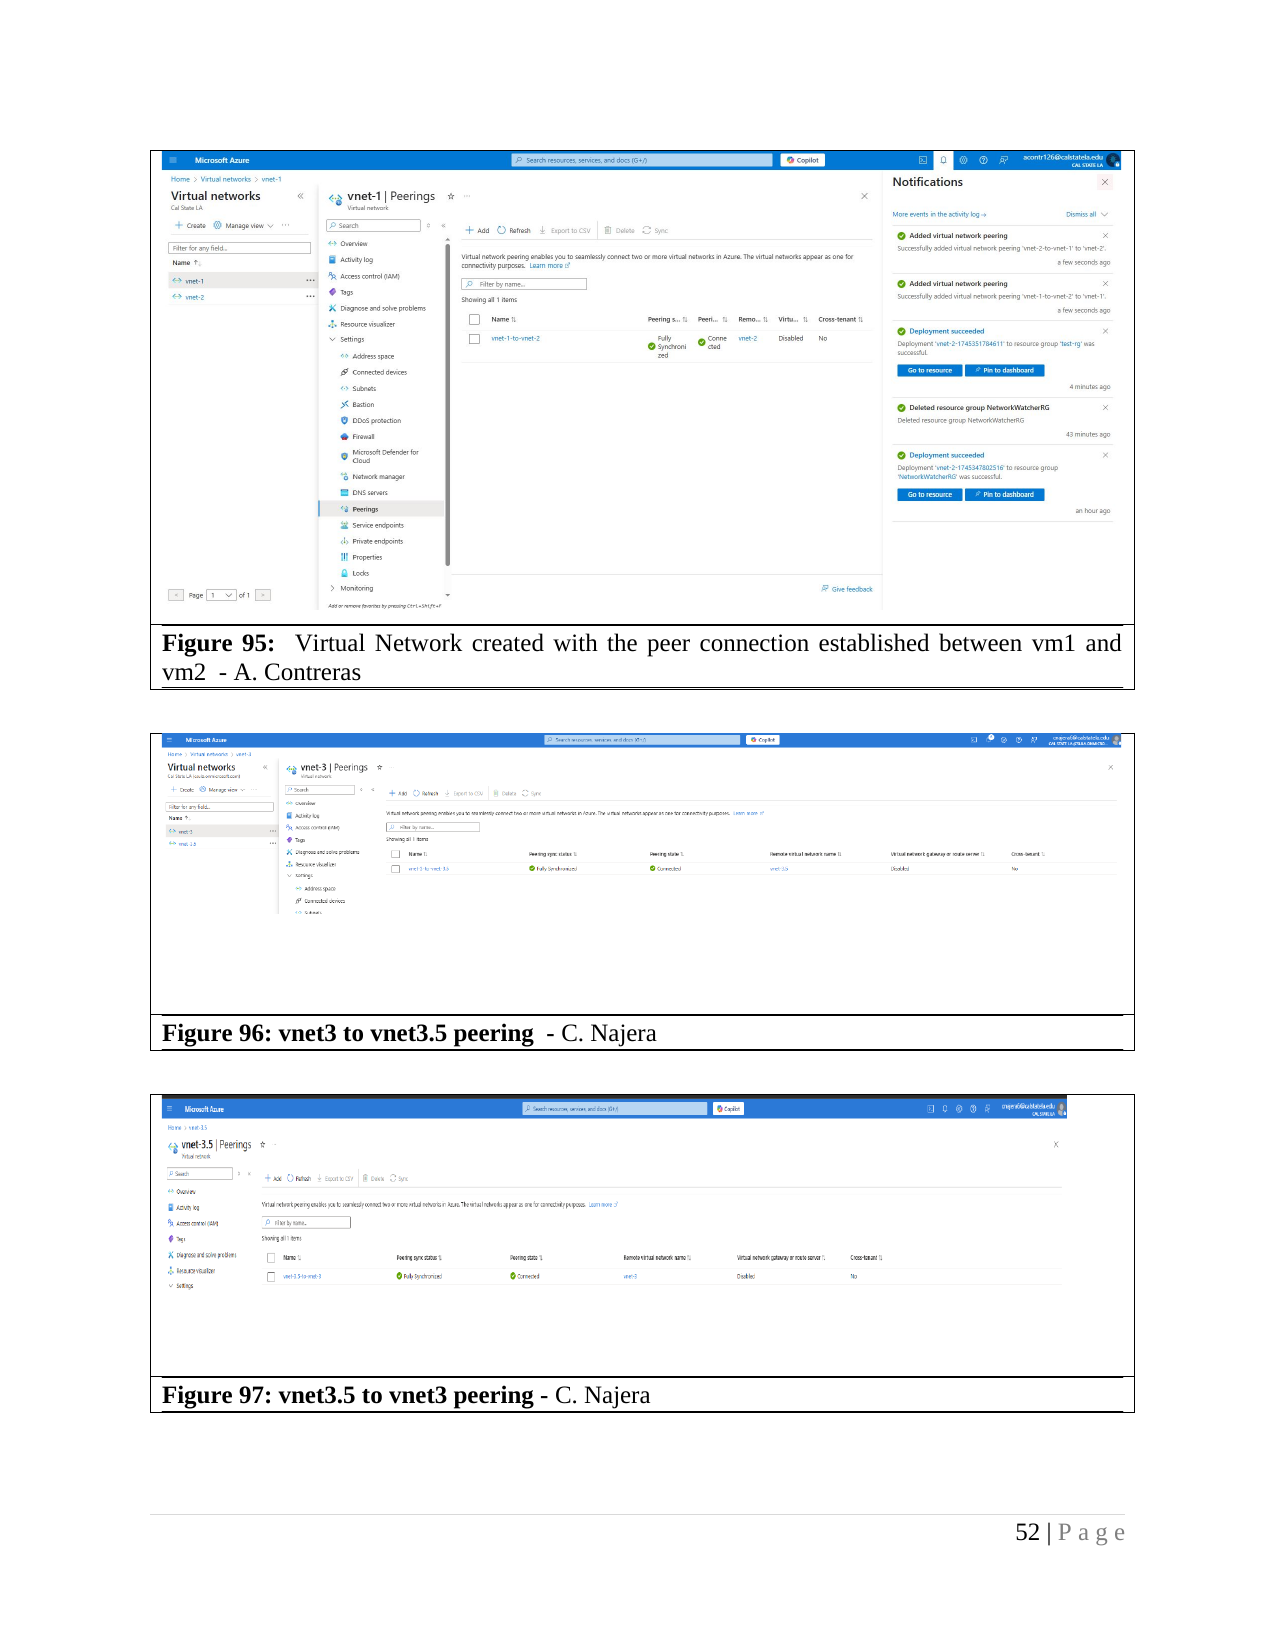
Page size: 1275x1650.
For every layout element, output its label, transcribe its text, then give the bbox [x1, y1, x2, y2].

picture [161, 1095, 1067, 1295]
table_cell Figure 95: Virtual Network created with the peer connection established between vm1 and vm2 - A. Contreras [151, 625, 1134, 688]
table_header [151, 151, 1134, 624]
table_header [151, 1095, 1134, 1376]
picture [161, 733, 1122, 914]
picture [161, 151, 1122, 610]
table_cell Figure 96: vnet3 to vnet3.5 peering - C. Najera [151, 1015, 1134, 1050]
table_cell Figure 97: vnet3.5 to vnet3 peering - C. Najera [151, 1377, 1134, 1412]
table_header [151, 734, 1134, 1014]
